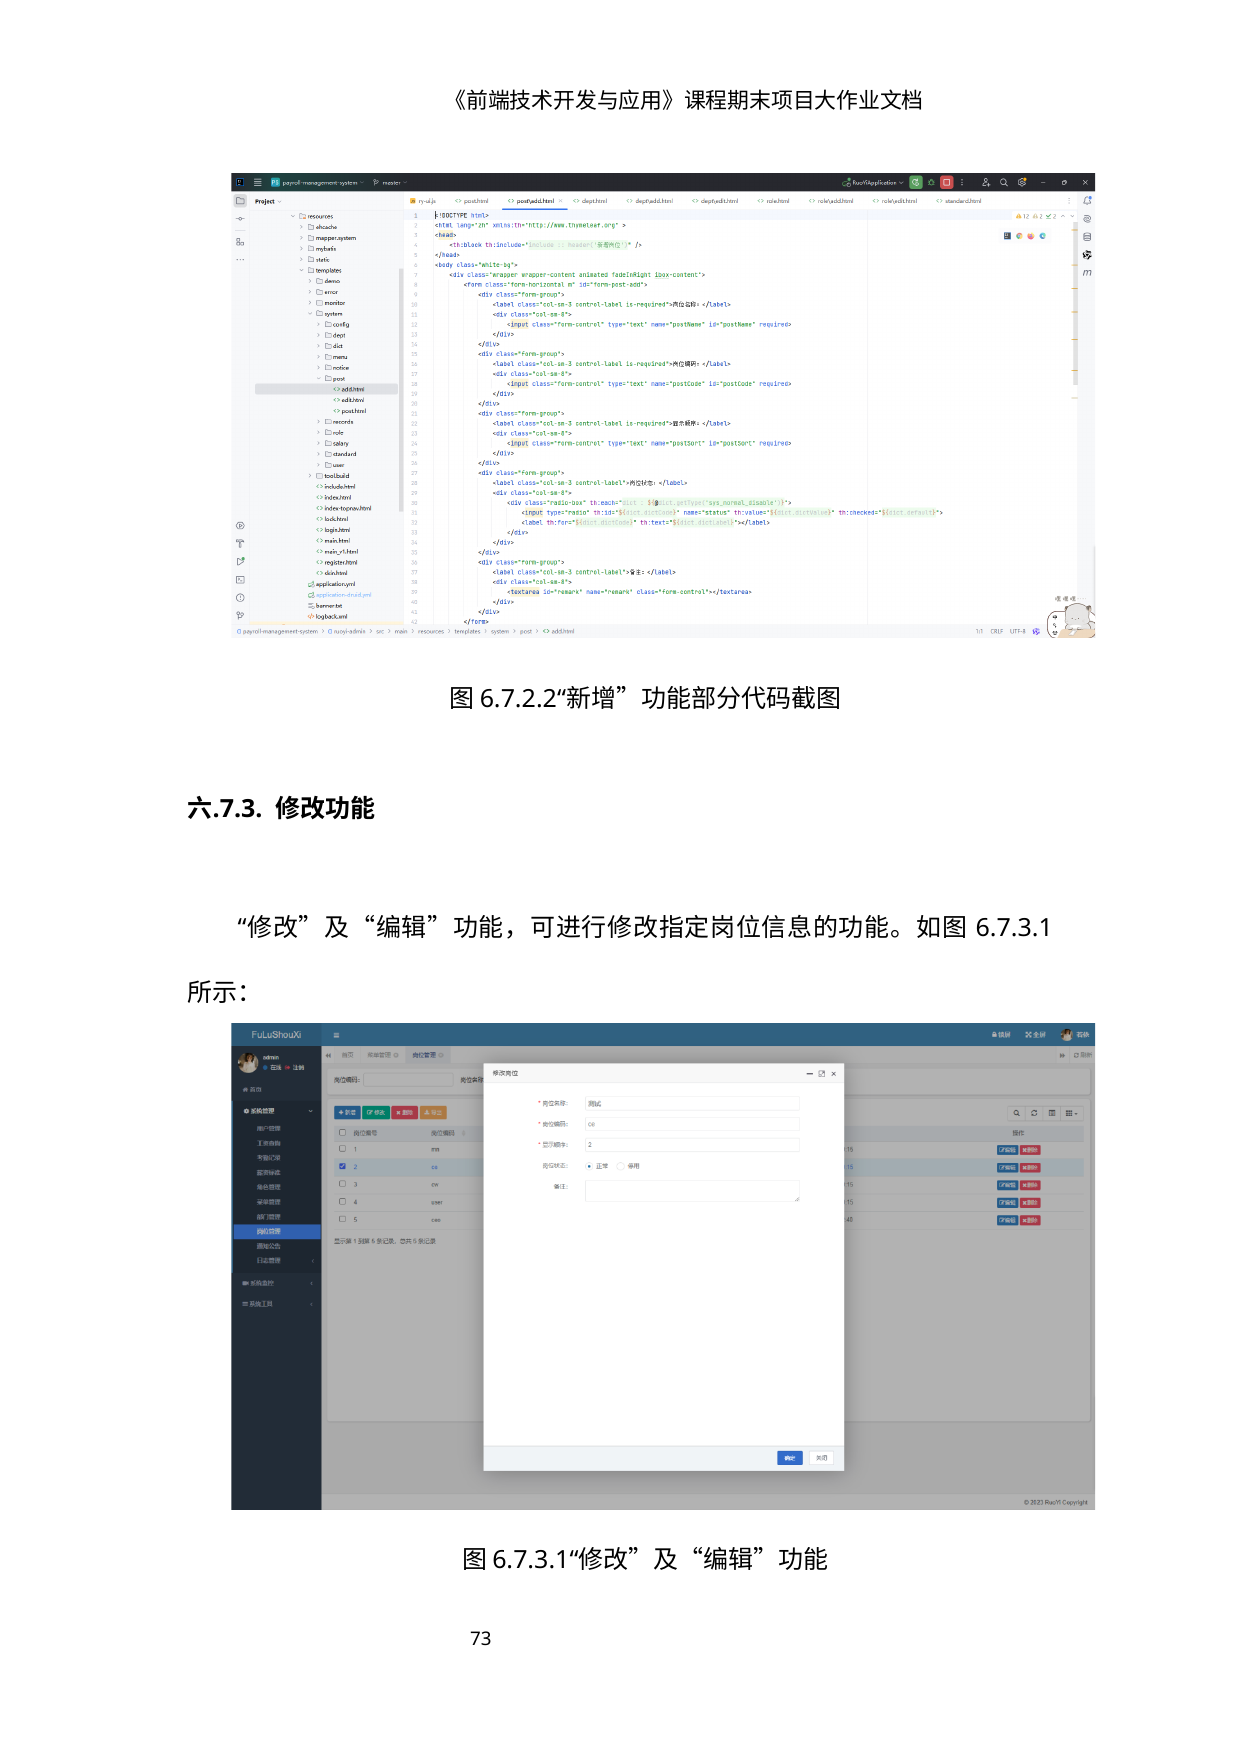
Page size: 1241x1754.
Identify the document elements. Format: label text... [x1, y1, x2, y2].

picture [231, 1023, 1096, 1510]
picture [231, 173, 1096, 638]
text “修改”及“编辑”功能，可进行修改指定岗位信息的功能。如图6.7.3.1所示： [187, 893, 1053, 1023]
text 图6.7.2.2“新增”功能部分代码截图 [187, 664, 1053, 729]
subtitle 修改功能 [187, 774, 1053, 839]
text 图6.7.3.1“修改”及“编辑”功能 [187, 1525, 1053, 1590]
